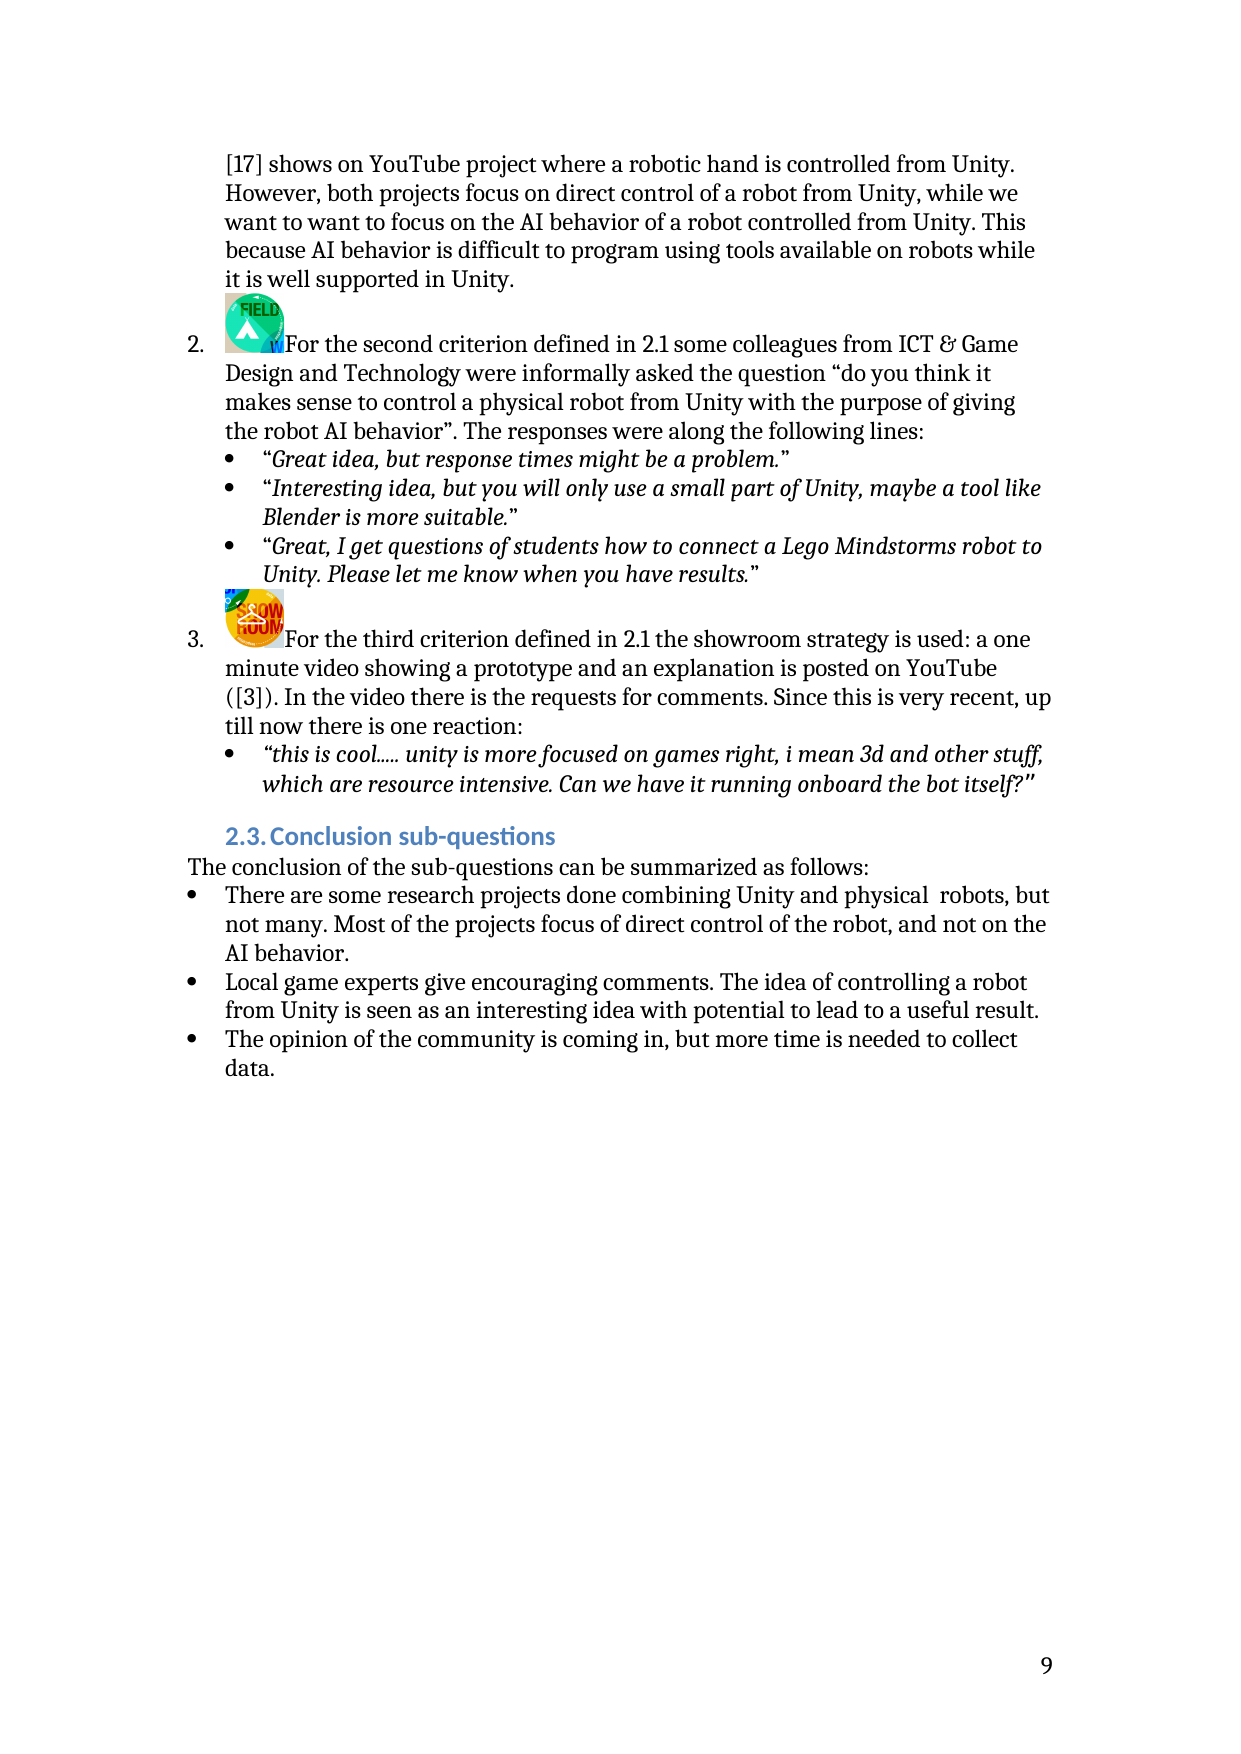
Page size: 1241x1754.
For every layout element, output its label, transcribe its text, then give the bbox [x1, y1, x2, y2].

subtitle Conclusion sub-questions [225, 819, 1053, 852]
list Local game experts give encouraging comments. The idea of controlling a robot from Unity is seen as an interesting idea with potential to lead to a useful result. [187, 967, 1053, 1025]
list There are some research projects done combining Unity and physical robots, but not many. Most of the projects focus of direct control of the robot, and not on the AI behavior. [187, 881, 1053, 967]
list For the second criterion defined in 2.1 some colleagues from ICT & Game Design and Technology were informally asked the question “do you think it makes sense to control a physical robot from Unity with the purpose of giving the robot AI behavior”. The responses were along the following lines: [187, 294, 1053, 445]
list “Interesting idea, but you will only use a small part of Unity, maybe a tool like Blender is more suitable.” [225, 474, 1053, 532]
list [187, 150, 1053, 294]
list “Great, I get questions of students how to connect a Lego Mindstorms robot to Unity. Please let me know when you have results.” [225, 532, 1053, 589]
picture [225, 589, 284, 648]
list “Great idea, but response times might be a problem.” [225, 445, 1053, 474]
list “this is cool..... unity is more focused on games right, i mean 3d and other stuff, which are resource intensive. Can we have it running onboard the bot itself?﻿” [225, 740, 1053, 798]
list The opinion of the community is coming in, but more time is needed to collect data. [187, 1025, 1053, 1082]
list For the third criterion defined in 2.1 the showroom strategy is used: a one minute video showing a prototype and an explanation is posted on YouTube ([3]). In the video there is the requests for comments. Since this is very recent, up till now there is one reaction: [187, 589, 1053, 740]
text The conclusion of the sub-questions can be summarized as follows: [187, 852, 1053, 881]
picture [225, 293, 285, 353]
